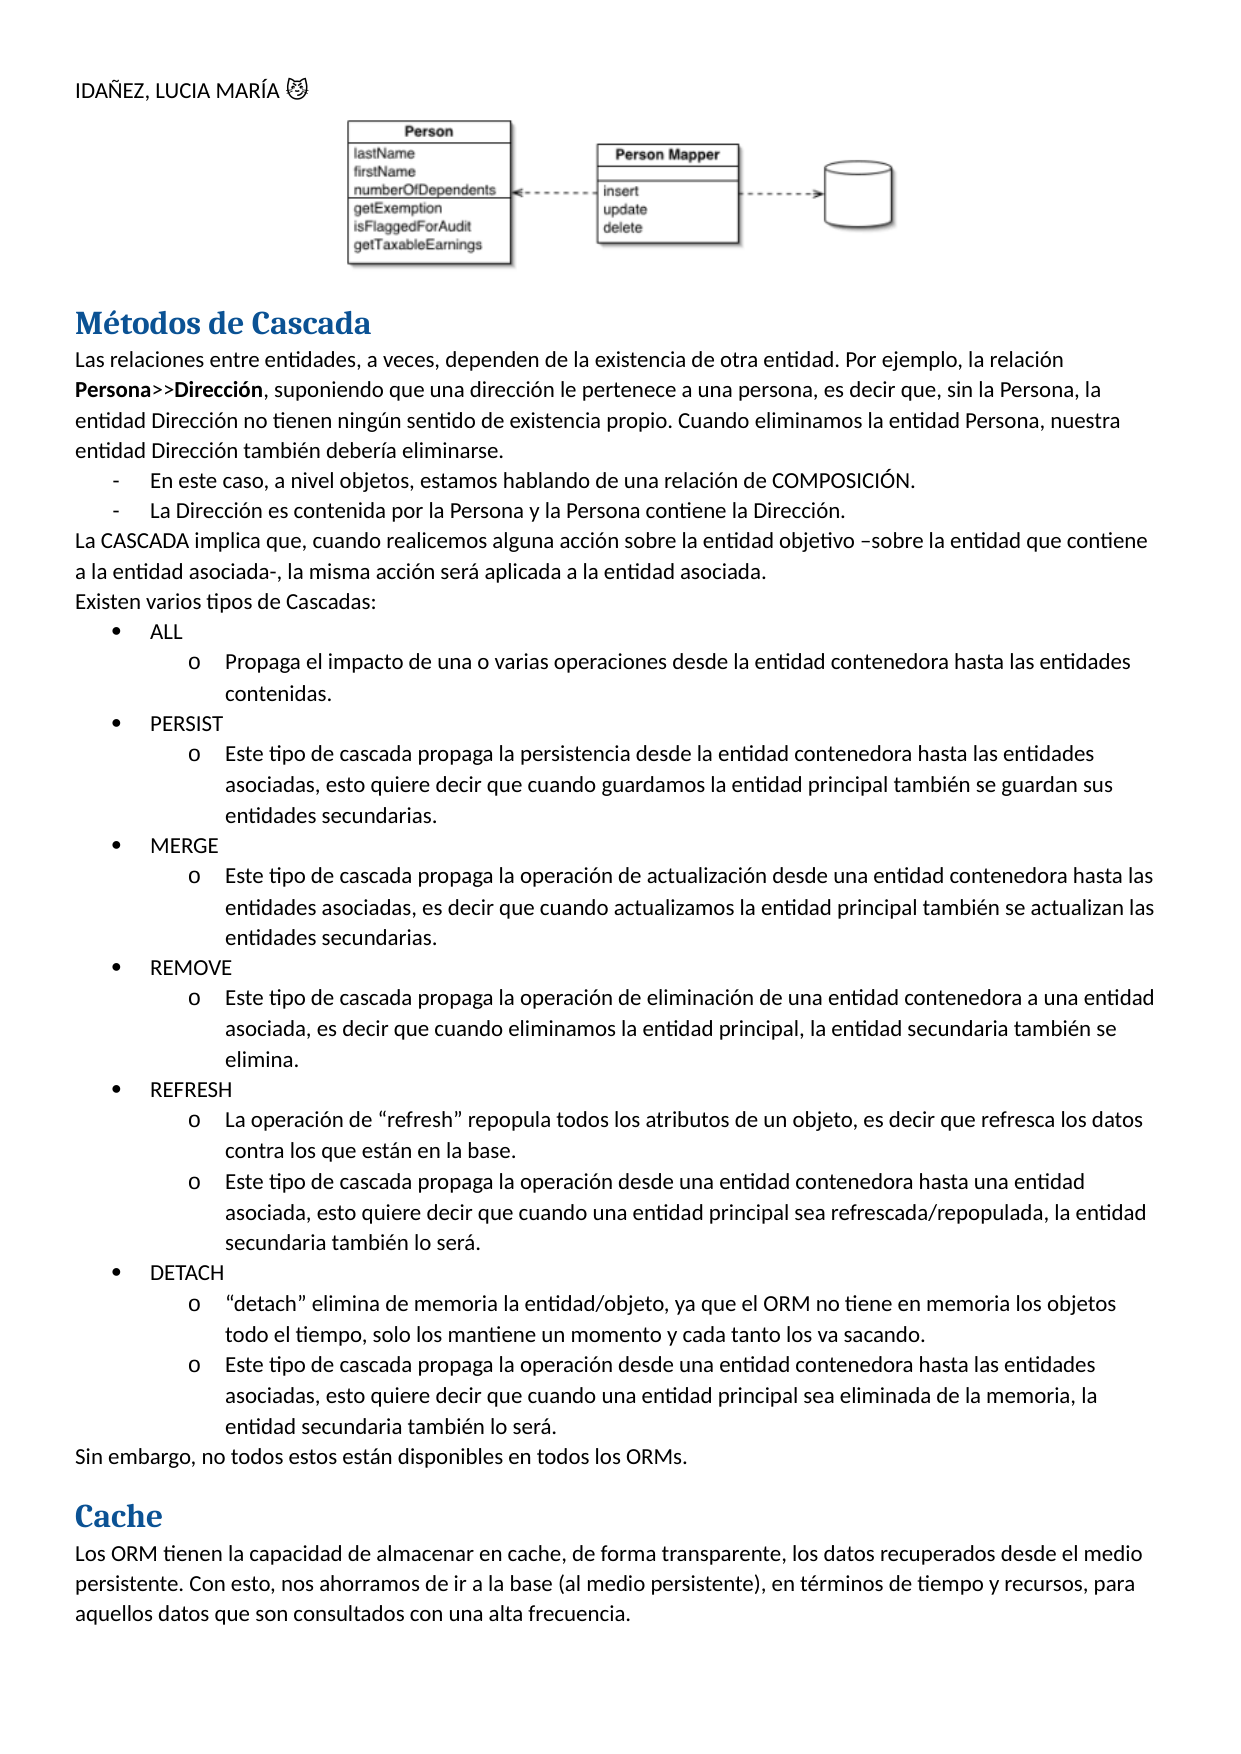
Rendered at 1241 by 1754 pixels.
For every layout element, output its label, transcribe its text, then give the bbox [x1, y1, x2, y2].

picture [327, 105, 913, 277]
list Este tipo de cascada propaga la persistencia desde la entidad contenedora hasta las entidades asociadas, esto quiere decir que cuando guardamos la entidad principal también se guardan sus entidades secundarias. [187, 739, 1165, 829]
list REMOVE [112, 953, 1165, 981]
text Existen varios tipos de Cascadas: [75, 587, 1165, 615]
list MERGE [112, 831, 1165, 859]
text Sin embargo, no todos estos están disponibles en todos los ORMs. [75, 1442, 1165, 1470]
subtitle Cache [75, 1497, 1165, 1536]
text La CASCADA implica que, cuando realicemos alguna acción sobre la entidad objetivo –sobre la entidad que contiene a la entidad asociada-, la misma acción será aplicada a la entidad asociada. [75, 527, 1165, 585]
list PERSIST [112, 709, 1165, 737]
list La Dirección es contenida por la Persona y la Persona contiene la Dirección. [112, 496, 1165, 524]
text Los ORM tienen la capacidad de almacenar en cache, de forma transparente, los datos recuperados desde el medio persistente. Con esto, nos ahorramos de ir a la base (al medio persistente), en términos de tiempo y recursos, para aquellos datos que son consultados con una alta frecuencia. [75, 1539, 1165, 1627]
list DETACH [112, 1258, 1165, 1287]
list La operación de “refresh” repopula todos los atributos de un objeto, es decir que refresca los datos contra los que están en la base. [187, 1105, 1165, 1164]
list Este tipo de cascada propaga la operación desde una entidad contenedora hasta una entidad asociada, esto quiere decir que cuando una entidad principal sea refrescada/repopulada, la entidad secundaria también lo será. [187, 1167, 1165, 1256]
list Propaga el impacto de una o varias operaciones desde la entidad contenedora hasta las entidades contenidas. [187, 647, 1165, 707]
list Este tipo de cascada propaga la operación de actualización desde una entidad contenedora hasta las entidades asociadas, es decir que cuando actualizamos la entidad principal también se actualizan las entidades secundarias. [187, 861, 1165, 951]
list En este caso, a nivel objetos, estamos hablando de una relación de COMPOSICIÓN. [112, 466, 1165, 494]
list REFRESH [112, 1075, 1165, 1103]
list ALL [112, 617, 1165, 645]
list Este tipo de cascada propaga la operación desde una entidad contenedora hasta las entidades asociadas, esto quiere decir que cuando una entidad principal sea eliminada de la memoria, la entidad secundaria también lo será. [187, 1350, 1165, 1440]
subtitle Métodos de Cascada [75, 304, 1165, 342]
text Las relaciones entre entidades, a veces, dependen de la existencia de otra entidad. Por ejemplo, la relación Persona>>Dirección, suponiendo que una dirección le pertenece a una persona, es decir que, sin la Persona, la entidad Dirección no tienen ningún sentido de existencia propio. Cuando eliminamos la entidad Persona, nuestra entidad Dirección también debería eliminarse. [75, 345, 1165, 464]
list “detach” elimina de memoria la entidad/objeto, ya que el ORM no tiene en memoria los objetos todo el tiempo, solo los mantiene un momento y cada tanto los va sacando. [187, 1289, 1165, 1348]
list Este tipo de cascada propaga la operación de eliminación de una entidad contenedora a una entidad asociada, es decir que cuando eliminamos la entidad principal, la entidad secundaria también se elimina. [187, 983, 1165, 1073]
